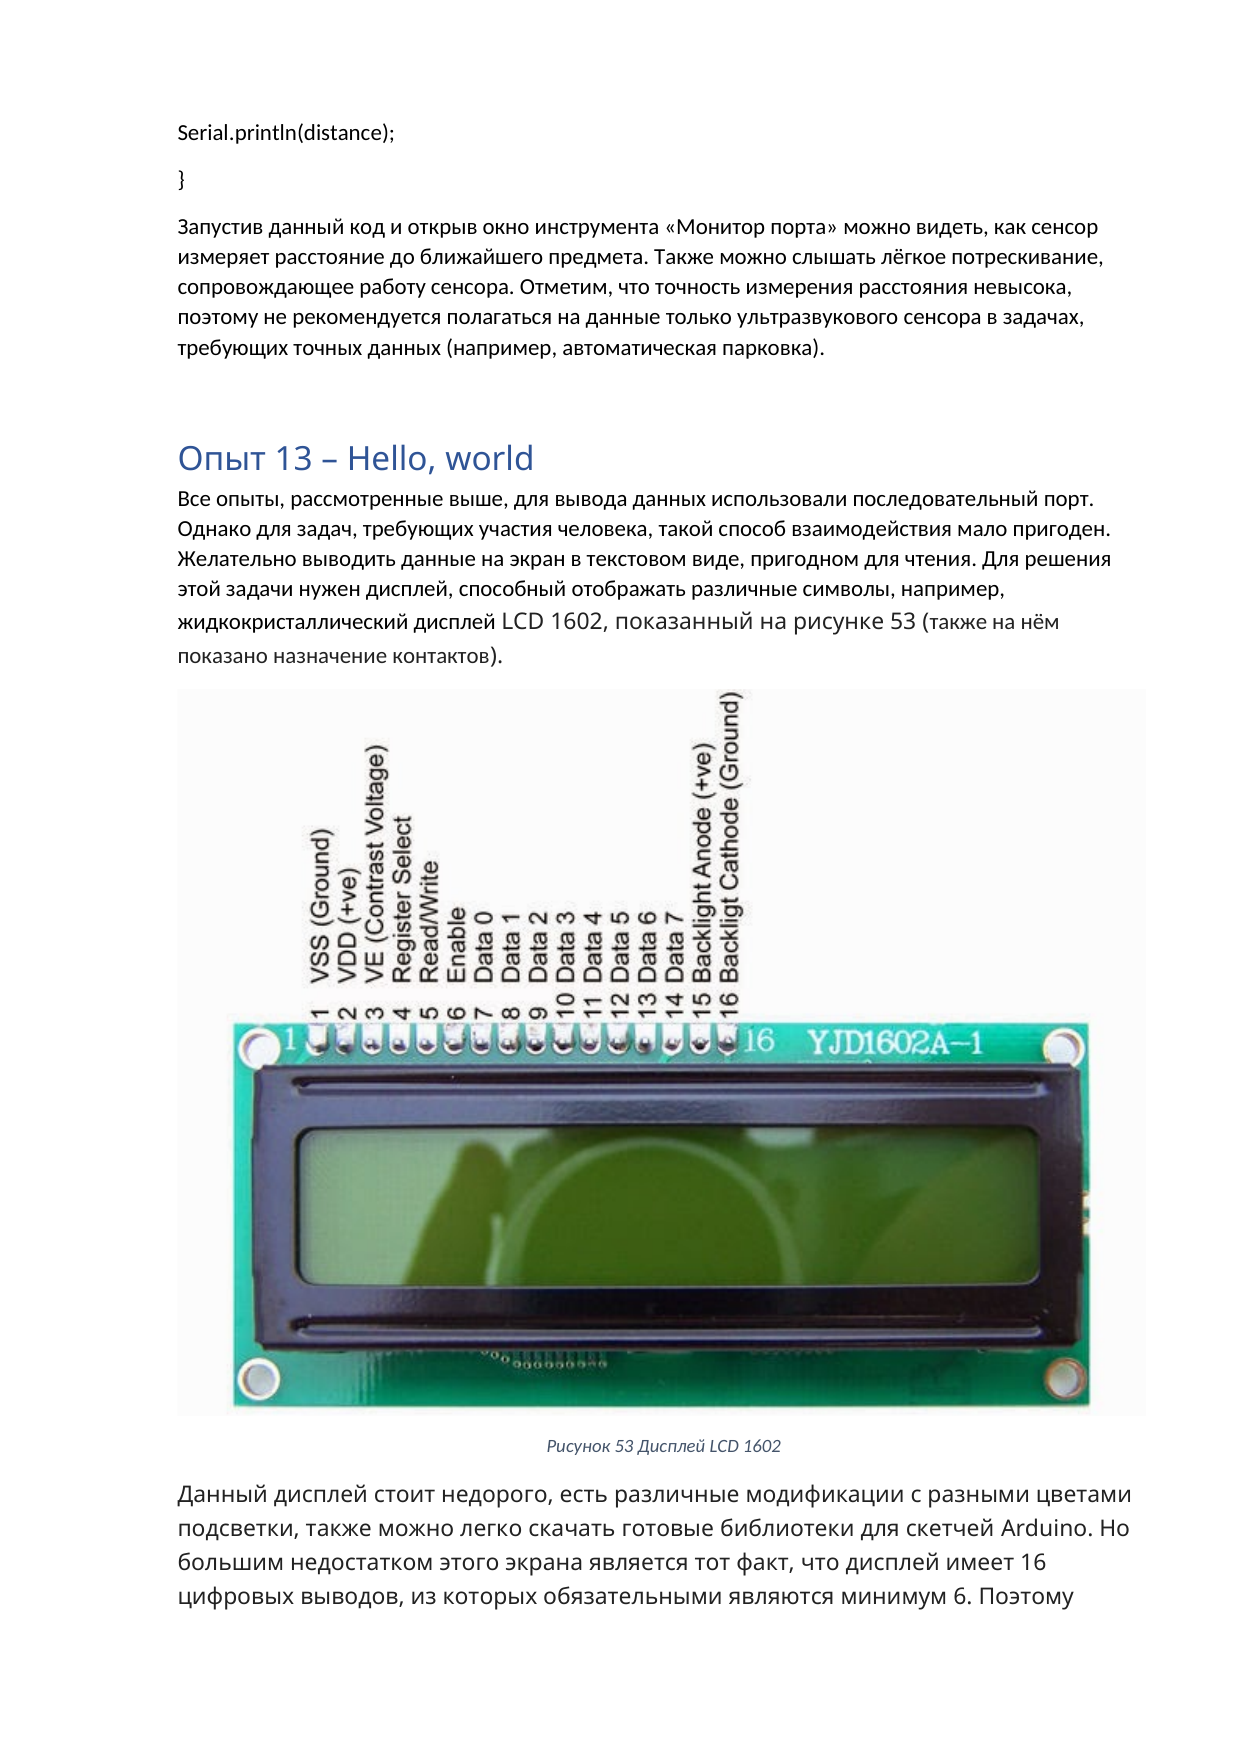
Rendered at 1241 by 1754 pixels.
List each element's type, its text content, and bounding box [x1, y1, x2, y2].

text Serial.println(distance); [177, 118, 1152, 146]
text Рисунок 53 Дисплей LCD 1602 [177, 1434, 1152, 1457]
text Все опыты, рассмотренные выше, для вывода данных использовали последовательный порт. Однако для задач, требующих участия человека, такой способ взаимодействия мало пригоден. Желательно выводить данные на экран в текстовом виде, пригодном для чтения. Для решения этой задачи нужен дисплей, способный отображать различные символы, например, жидкокристаллический дисплей LCD 1602, показанный на рисунке 53 (также на нём показано назначение контактов). [177, 484, 1152, 670]
picture [177, 689, 1147, 1416]
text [177, 1478, 1152, 1611]
text } [177, 165, 1152, 193]
subtitle Опыт 13 – Hello, world [177, 435, 1152, 480]
text Запустив данный код и открыв окно инструмента «Монитор порта» можно видеть, как сенсор измеряет расстояние до ближайшего предмета. Также можно слышать лёгкое потрескивание, сопровождающее работу сенсора. Отметим, что точность измерения расстояния невысока, поэтому не рекомендуется полагаться на данные только ультразвукового сенсора в задачах, требующих точных данных (например, автоматическая парковка). [177, 212, 1152, 361]
